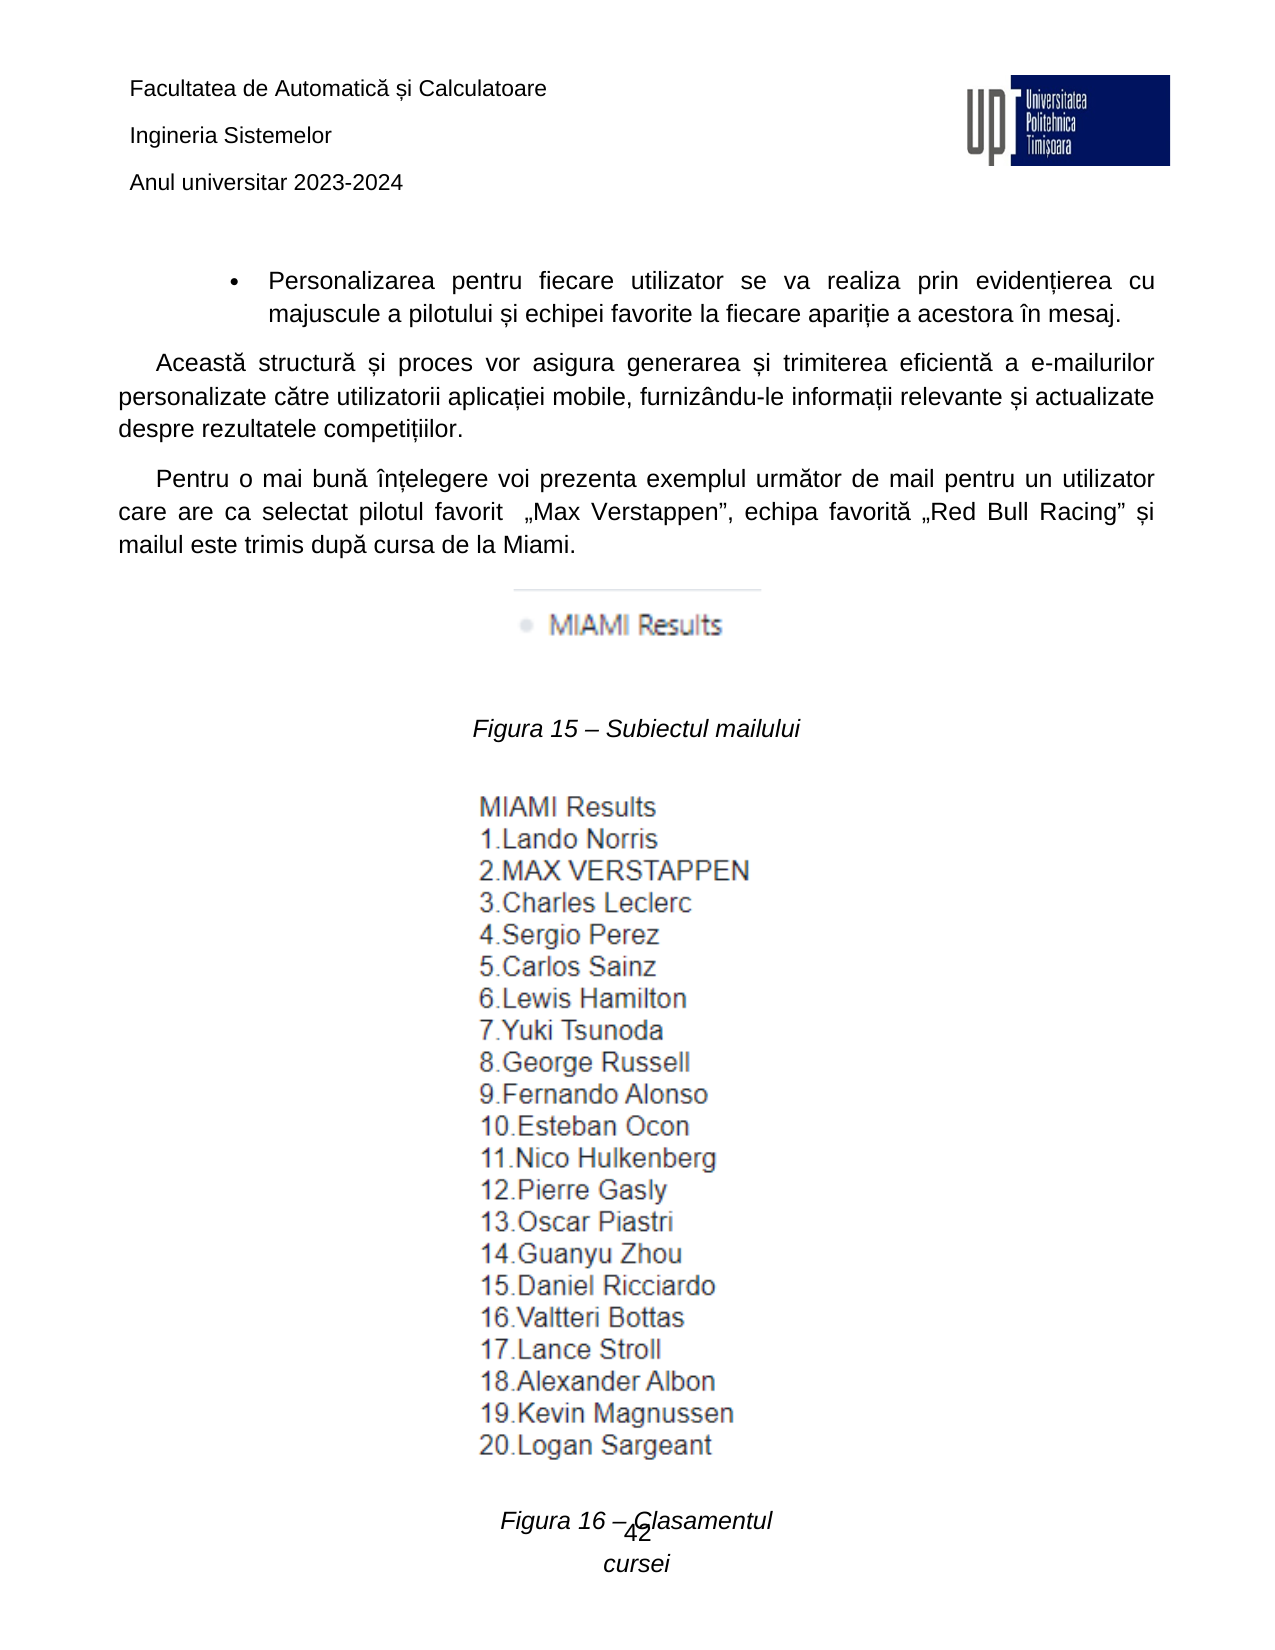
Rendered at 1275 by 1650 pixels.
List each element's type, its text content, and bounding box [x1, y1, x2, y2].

list Personalizarea pentru fiecare utilizator se va realiza prin evidențierea cu majuscule a pilotului și echipei favorite la fiecare apariție a acestora în mesaj. [231, 266, 1157, 327]
picture [967, 75, 1171, 166]
picture [466, 796, 804, 1462]
picture [511, 589, 759, 657]
text Această structură și proces vor asigura generarea și trimiterea eficientă a e-mailurilor personalizate către utilizatorii aplicației mobile, furnizându-le informații relevante și actualizate despre rezultatele competițiilor. [118, 348, 1157, 443]
text Pentru o mai bună înțelegere voi prezenta exemplul următor de mail pentru un utilizator care are ca selectat pilotul favorit „Max Verstappen”, echipa favorită „Red Bull Racing” și mailul este trimis după cursa de la Miami. [118, 464, 1157, 559]
